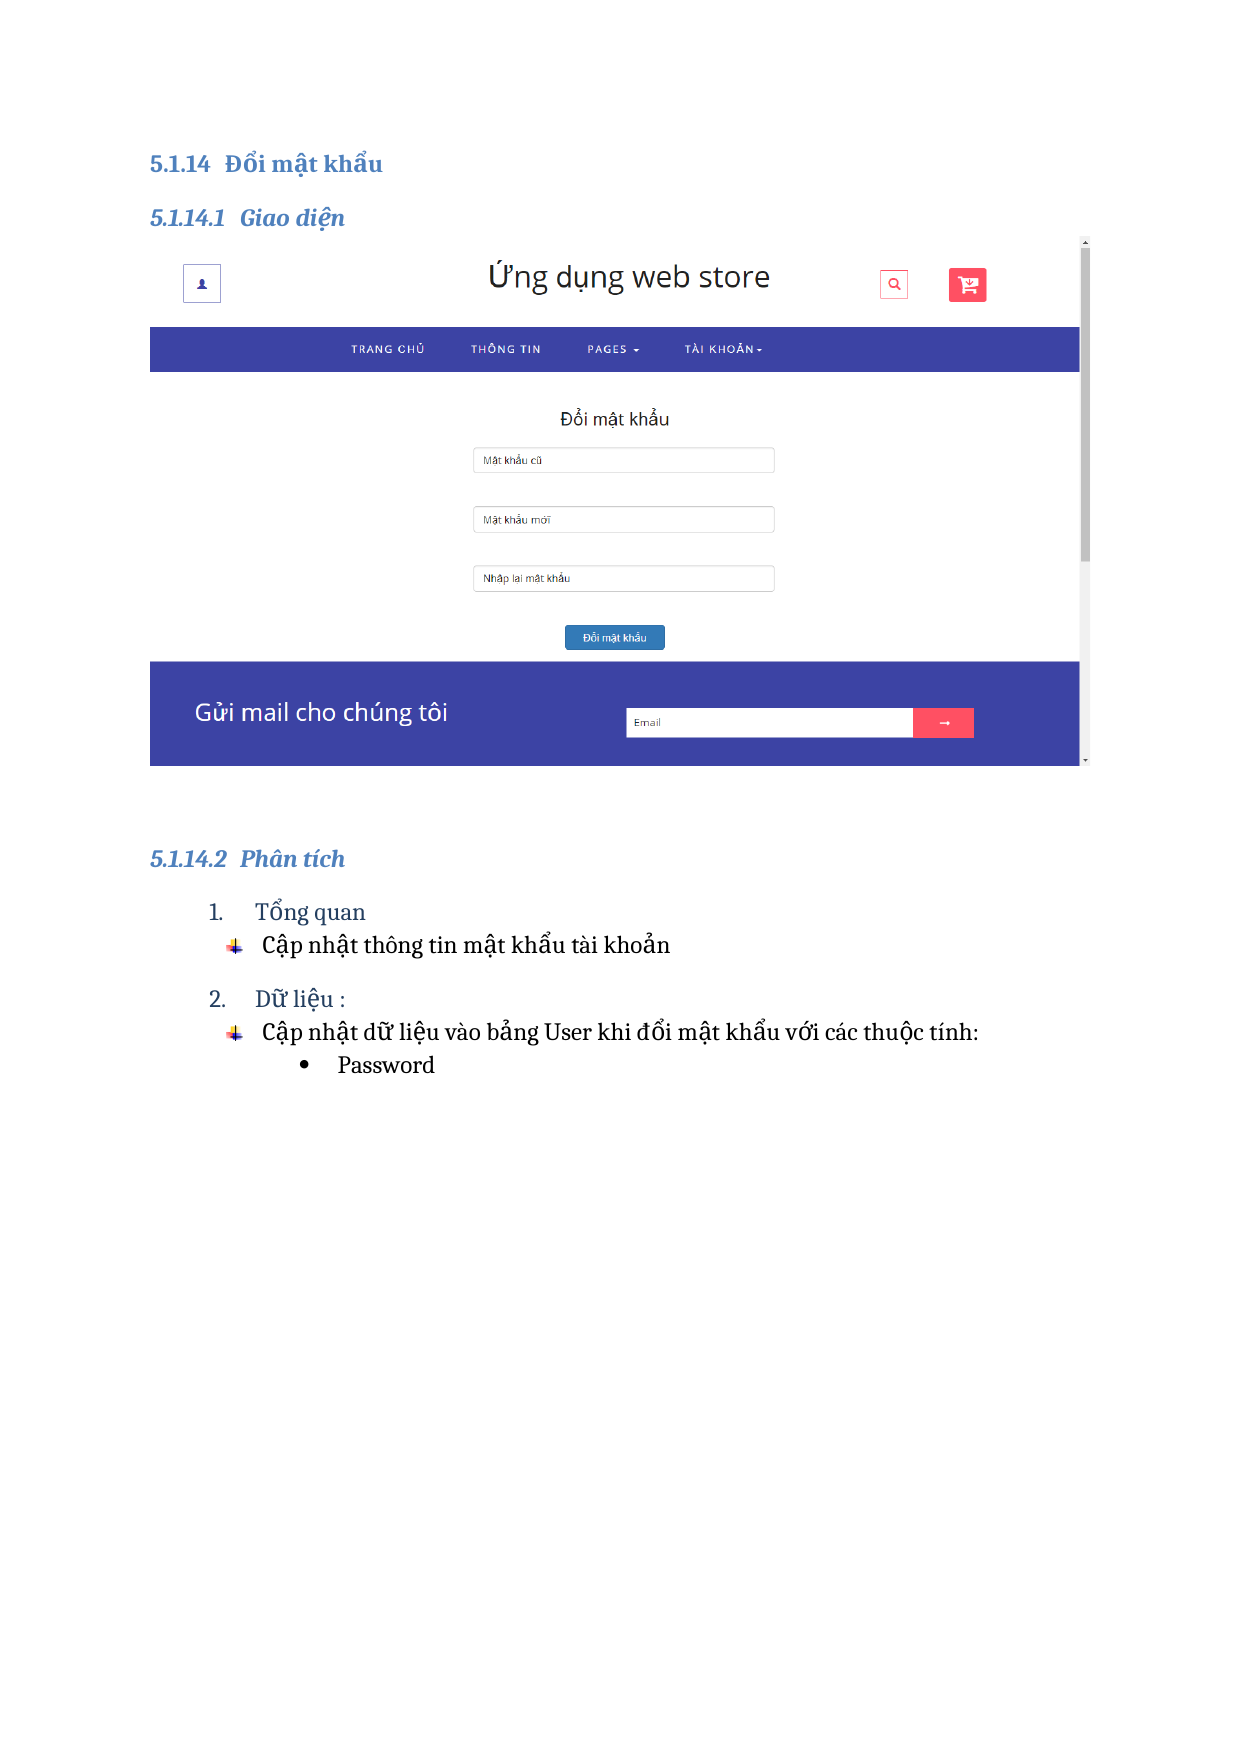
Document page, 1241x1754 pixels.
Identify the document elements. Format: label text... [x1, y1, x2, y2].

list Cập nhật thông tin mật khẩu tài khoản [225, 931, 1090, 960]
list Cập nhật dữ liệu vào bảng User khi đổi mật khẩu với các thuộc tính: [225, 1018, 1090, 1047]
subtitle Dữ liệu : [209, 985, 1090, 1014]
subtitle Phân tích [150, 844, 1090, 873]
list Password [300, 1051, 1090, 1080]
picture [150, 236, 1091, 766]
picture [226, 1024, 243, 1041]
subtitle Tổng quan [209, 898, 1090, 927]
subtitle Đổi mật khẩu [150, 150, 1090, 179]
picture [226, 937, 243, 954]
subtitle Giao diện [150, 204, 1090, 233]
